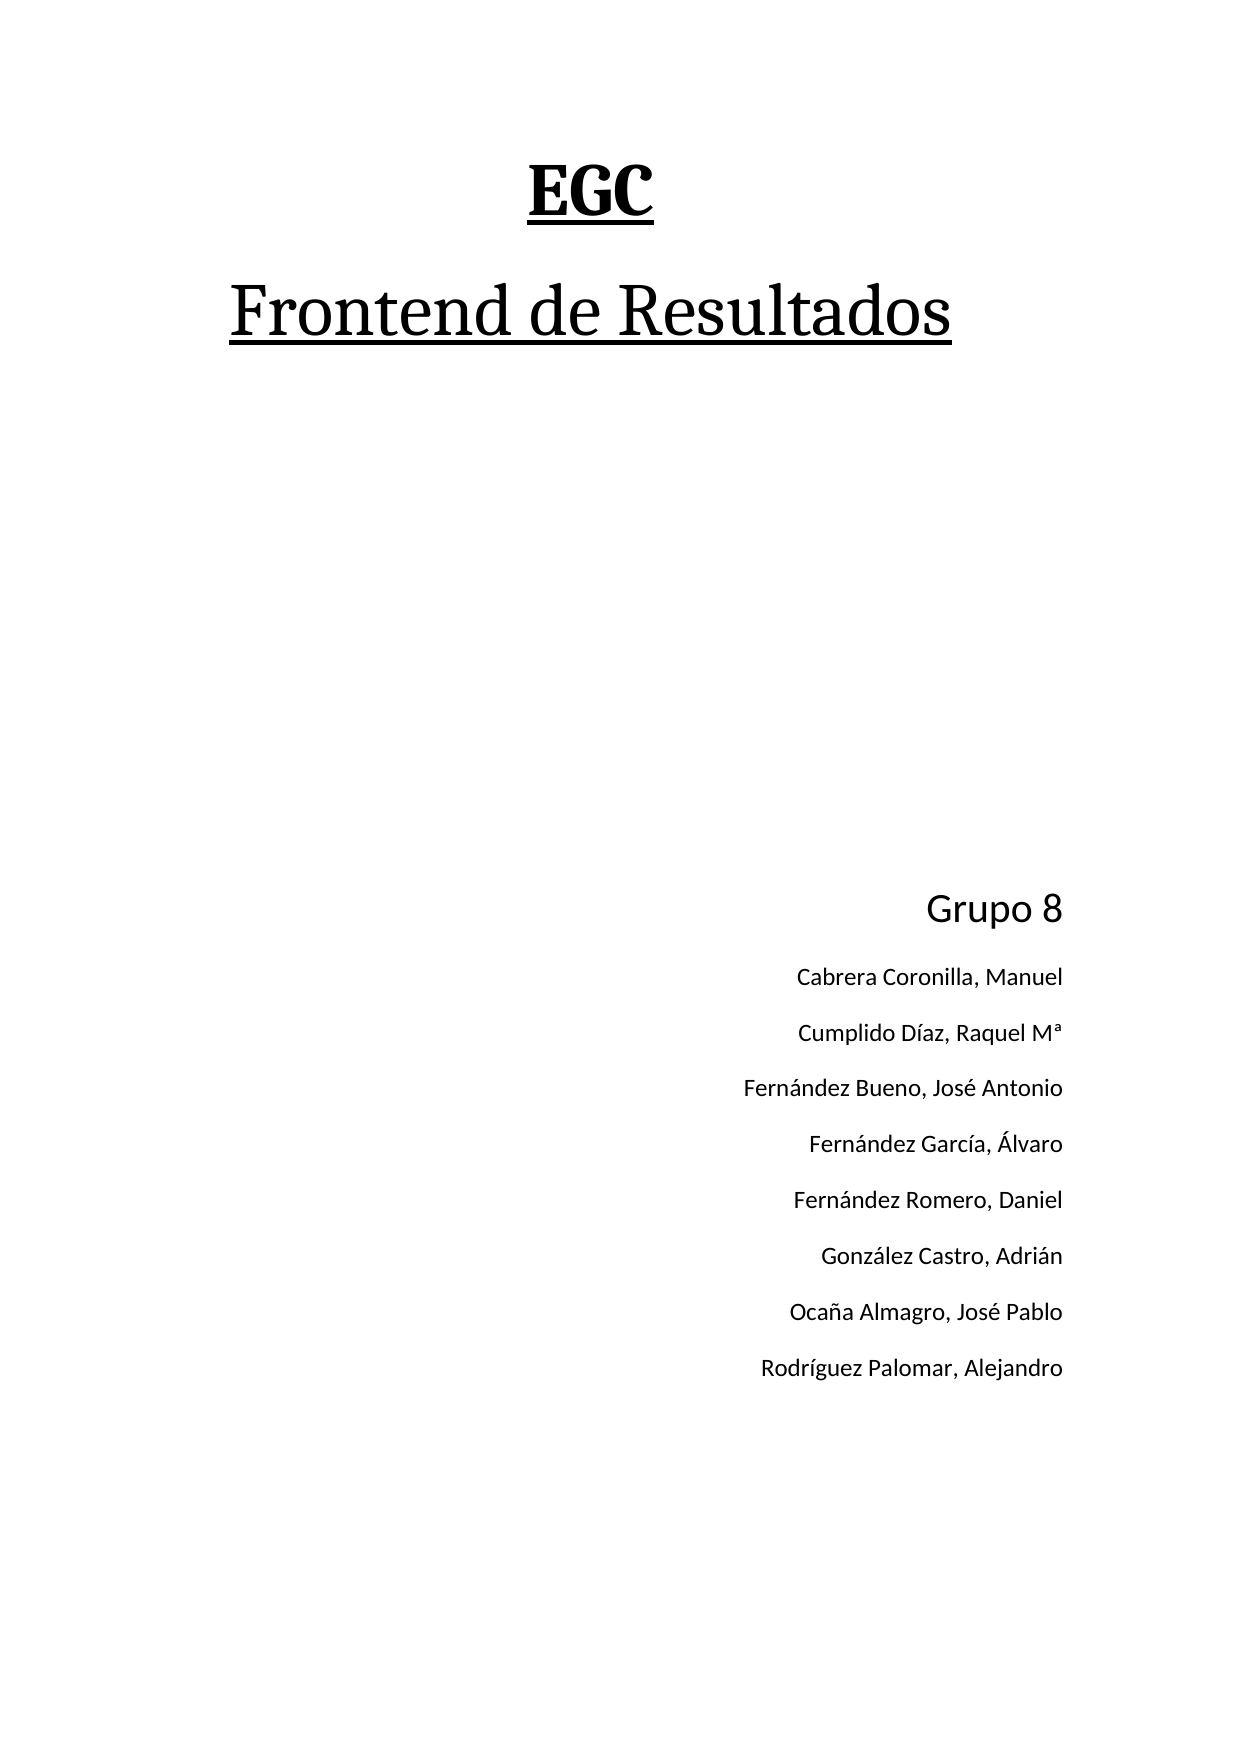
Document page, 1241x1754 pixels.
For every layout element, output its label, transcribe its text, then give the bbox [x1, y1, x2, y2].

text Frontend de Resultados [118, 268, 1063, 354]
text Rodríguez Palomar, Alejandro [118, 1352, 1063, 1382]
text Fernández Bueno, José Antonio [118, 1073, 1063, 1103]
text Fernández Romero, Daniel [118, 1184, 1063, 1215]
text Fernández García, Álvaro [118, 1128, 1063, 1159]
text Grupo 8 [118, 882, 1063, 932]
text EGC [118, 148, 1063, 234]
text Ocaña Almagro, José Pablo [118, 1296, 1063, 1326]
text Cabrera Coronilla, Manuel [118, 961, 1063, 991]
text González Castro, Adrián [118, 1240, 1063, 1271]
text Cumplido Díaz, Raquel Mª [118, 1017, 1063, 1047]
